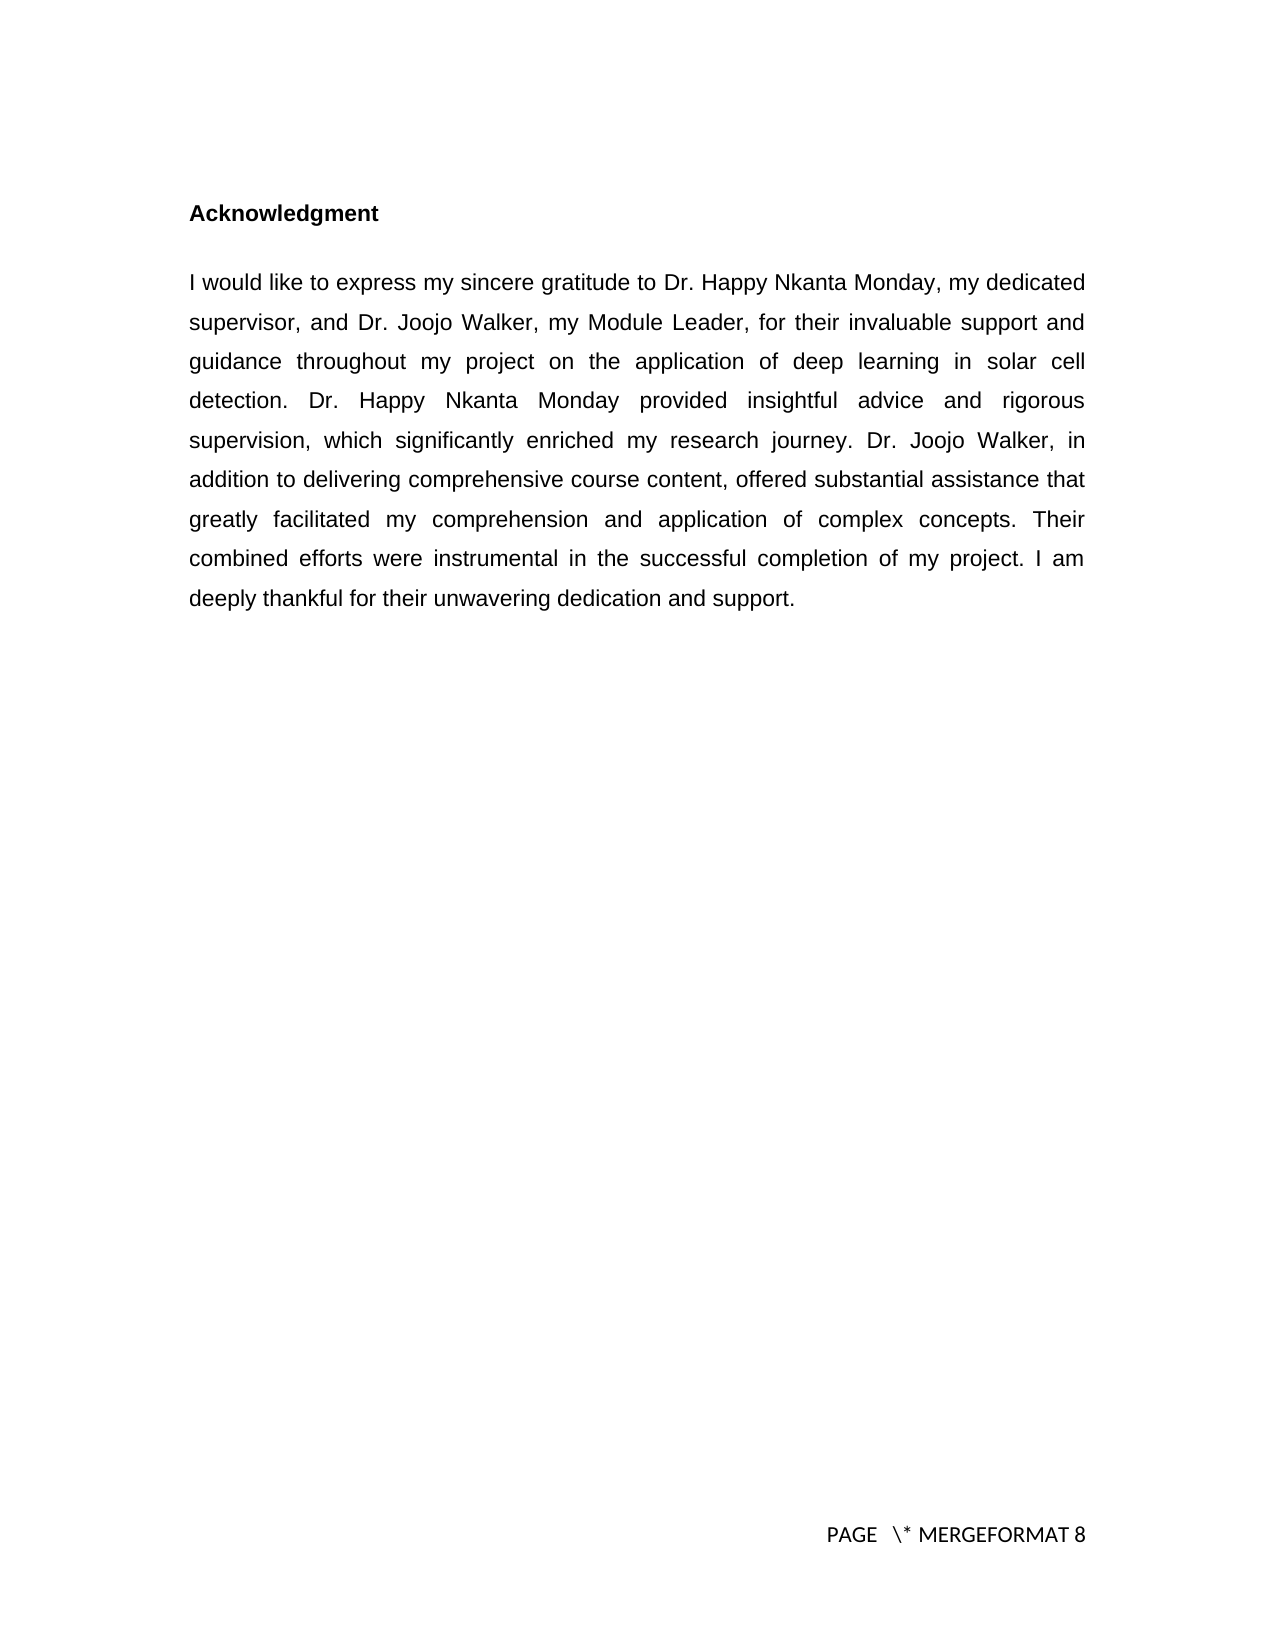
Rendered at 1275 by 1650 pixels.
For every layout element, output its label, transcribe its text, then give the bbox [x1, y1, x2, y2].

subtitle Acknowledgment [189, 200, 1086, 227]
text I would like to express my sincere gratitude to Dr. Happy Nkanta Monday, my dedicated supervisor, and Dr. Joojo Walker, my Module Leader, for their invaluable support and guidance throughout my project on the application of deep learning in solar cell detection. Dr. Happy Nkanta Monday provided insightful advice and rigorous supervision, which significantly enriched my research journey. Dr. Joojo Walker, in addition to delivering comprehensive course content, offered substantial assistance that greatly facilitated my comprehension and application of complex concepts. Their combined efforts were instrumental in the successful completion of my project. I am deeply thankful for their unwavering dedication and support. [189, 269, 1085, 611]
